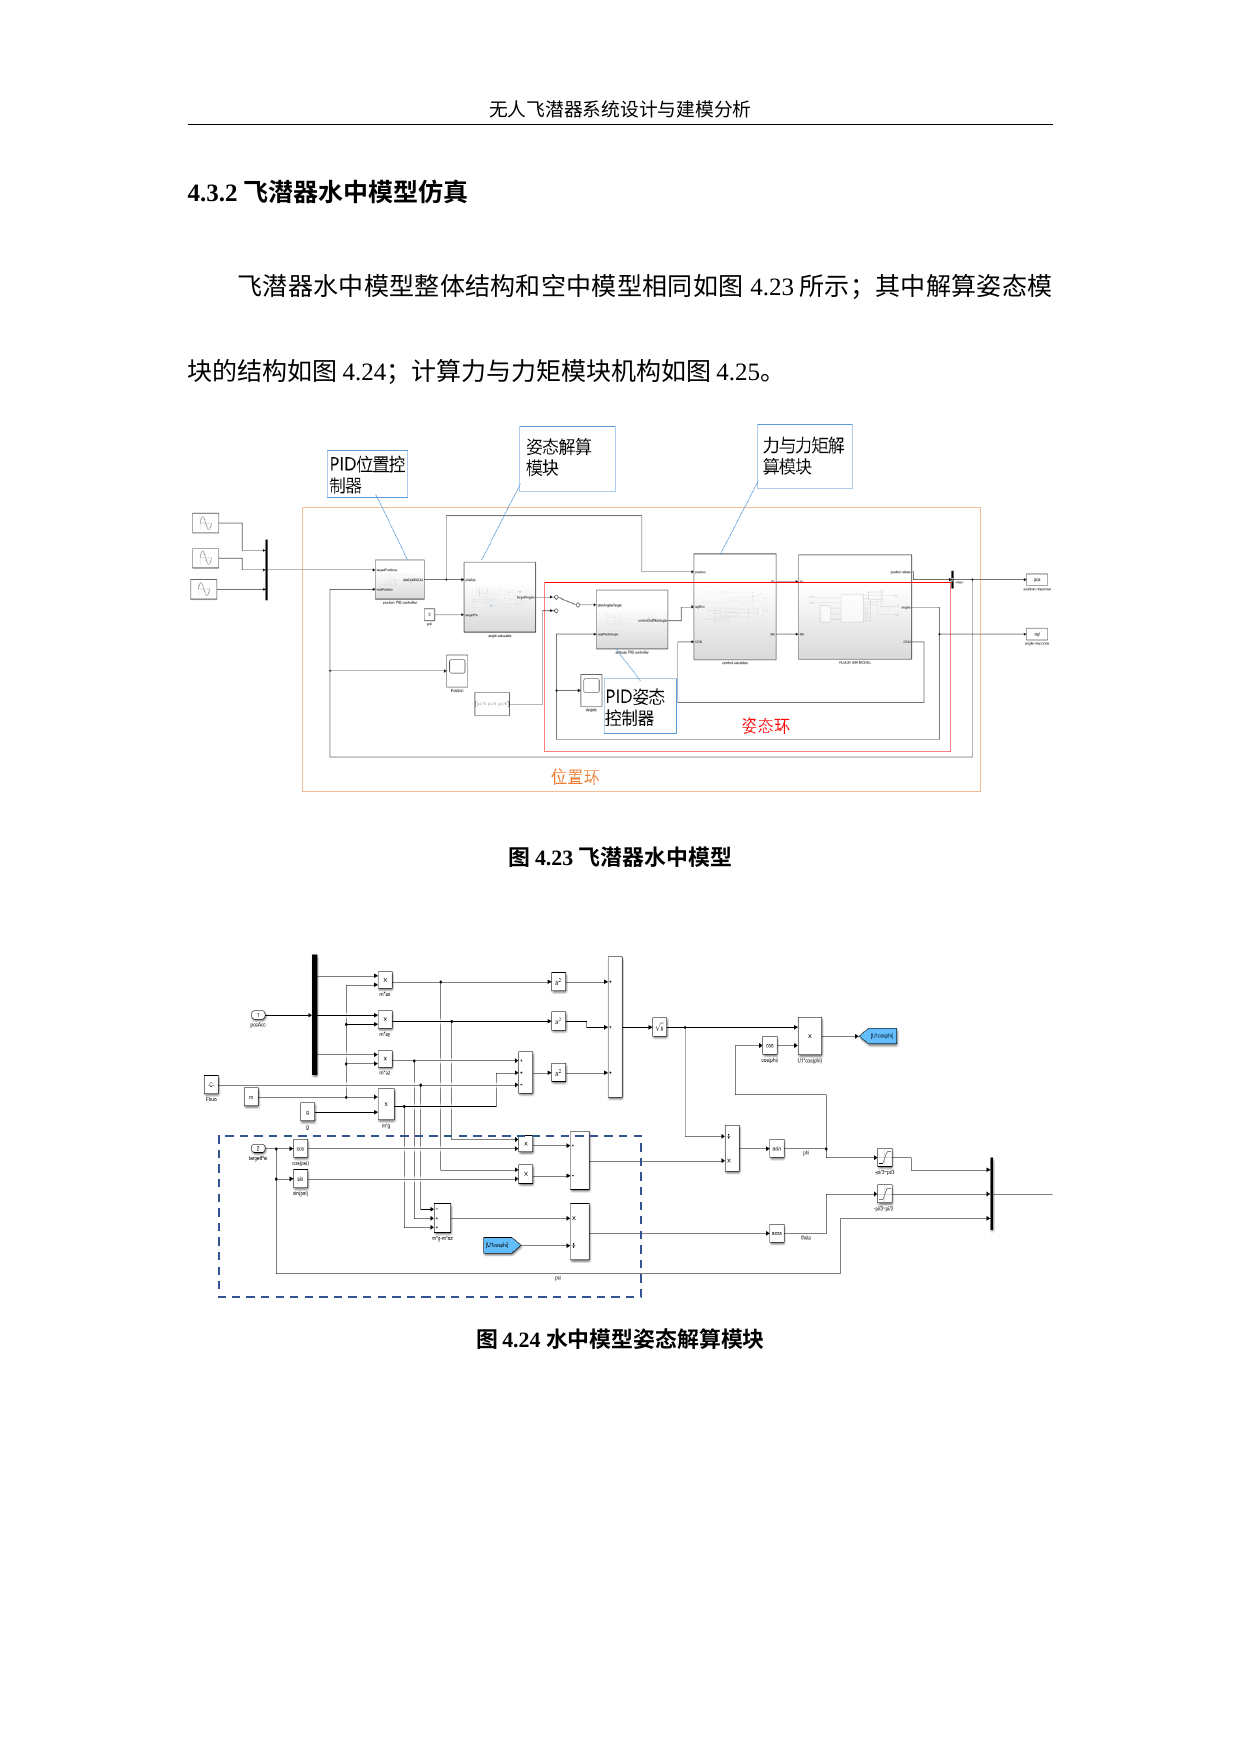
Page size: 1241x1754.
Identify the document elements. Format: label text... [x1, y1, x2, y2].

picture [187, 933, 1053, 1292]
text 飞潜器水中模型整体结构和空中模型相同如图4.23所示；其中解算姿态模块的结构如图4.24；计算力与力矩模块机构如图4.25。 [187, 250, 1053, 403]
picture [187, 418, 1053, 801]
text 图4.24 水中模型姿态解算模块 [187, 1321, 1053, 1355]
subtitle 4.3.2 飞潜器水中模型仿真 [187, 156, 1053, 224]
text 图4.23 飞潜器水中模型 [187, 839, 1053, 873]
